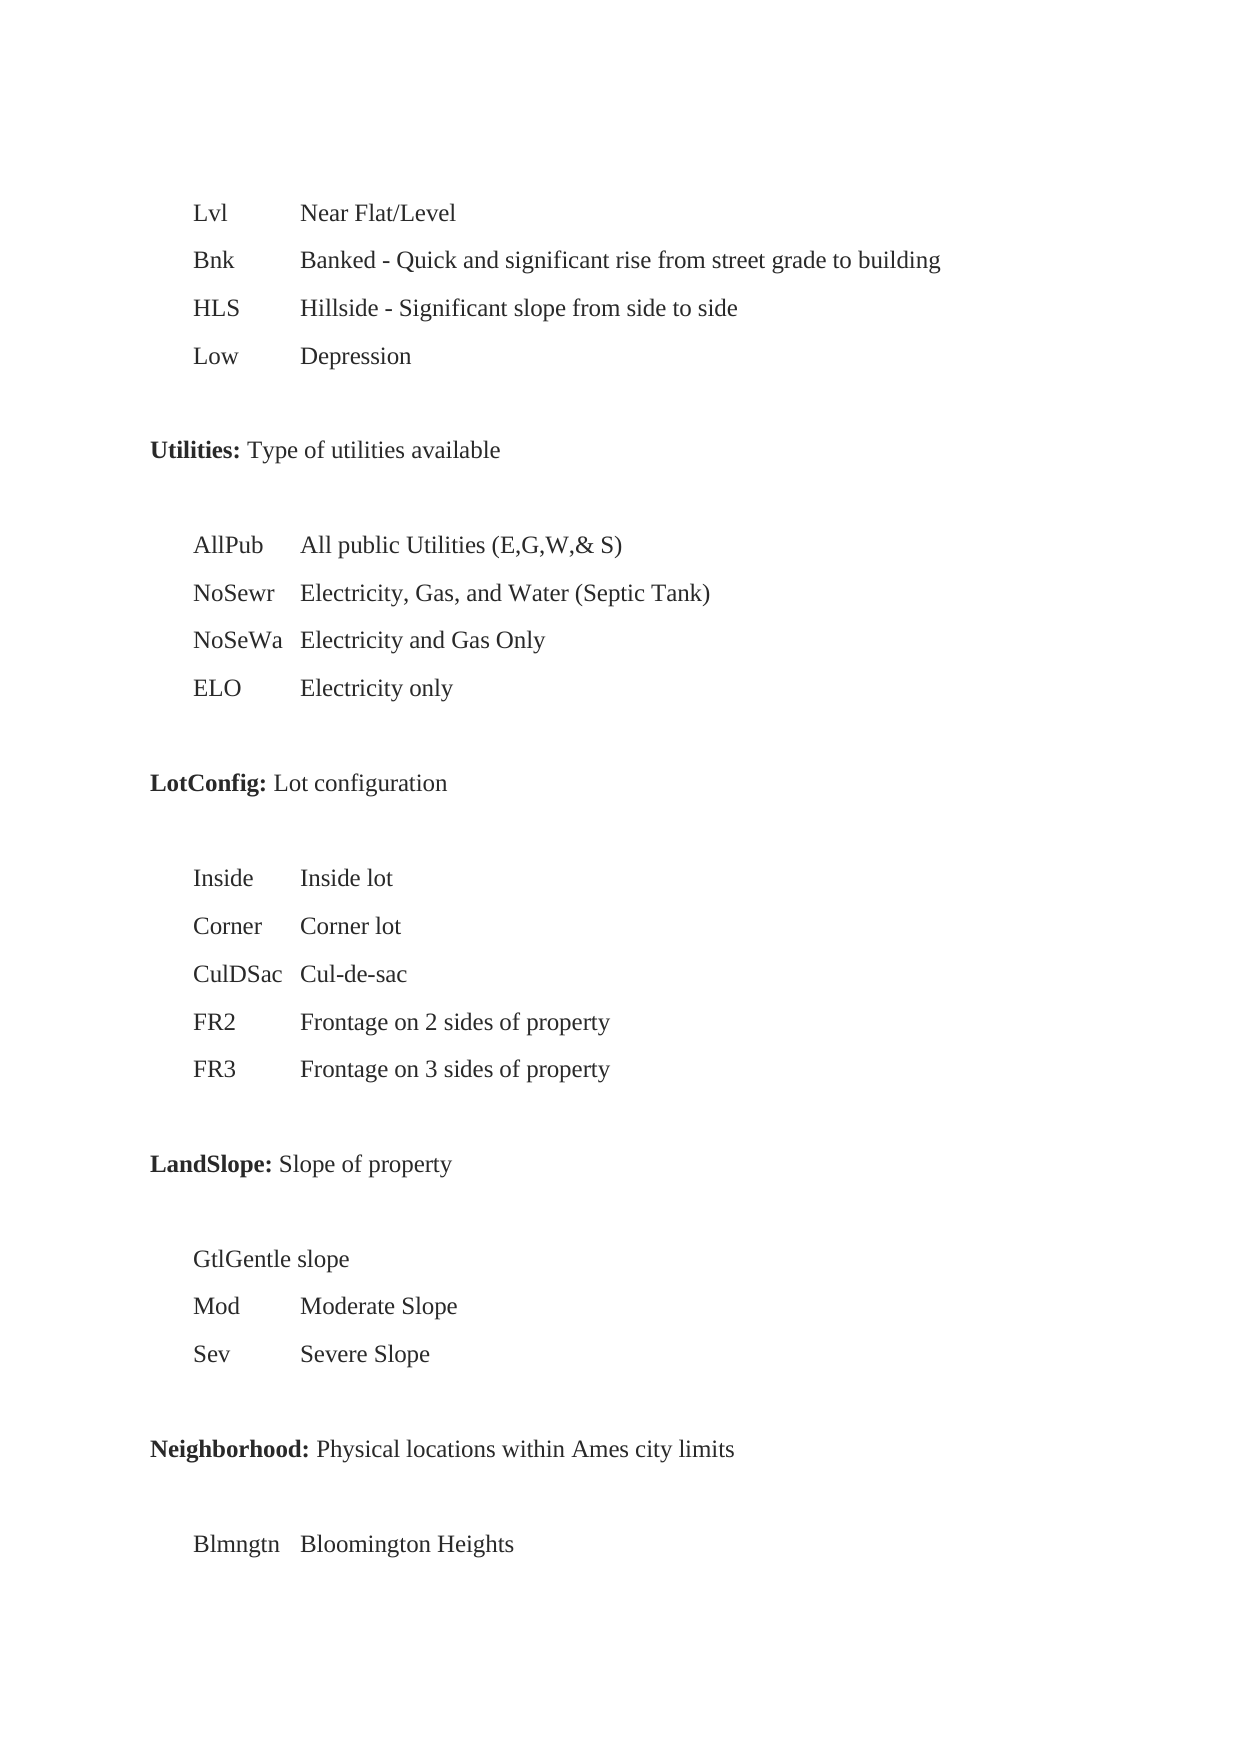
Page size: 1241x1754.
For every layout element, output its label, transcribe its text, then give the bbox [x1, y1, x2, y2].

text Sev Severe Slope [150, 1339, 1090, 1368]
text Mod Moderate Slope [150, 1291, 1090, 1320]
text NoSewr Electricity, Gas, and Water (Septic Tank) [150, 578, 1090, 607]
text Blmngtn Bloomington Heights [150, 1529, 1090, 1558]
text FR3 Frontage on 3 sides of property [150, 1054, 1090, 1083]
text Gtl Gentle slope [150, 1244, 1090, 1272]
text NoSeWa Electricity and Gas Only [150, 626, 1090, 654]
text HLS Hillside - Significant slope from side to side [150, 293, 1090, 322]
text CulDSac Cul-de-sac [150, 959, 1090, 988]
text LandSlope: Slope of property [150, 1149, 1090, 1178]
text Corner Corner lot [150, 911, 1090, 940]
text Inside Inside lot [150, 863, 1090, 892]
text AllPub All public Utilities (E,G,W,& S) [150, 530, 1090, 559]
text Lvl Near Flat/Level [150, 198, 1090, 226]
text Neighborhood: Physical locations within Ames city limits [150, 1434, 1090, 1462]
text FR2 Frontage on 2 sides of property [150, 1007, 1090, 1035]
text ELO Electricity only [150, 673, 1090, 702]
text Low Depression [150, 341, 1090, 369]
text Bnk Banked - Quick and significant rise from street grade to building [150, 245, 1090, 274]
text LotConfig: Lot configuration [150, 768, 1090, 797]
text Utilities: Type of utilities available [150, 436, 1090, 464]
